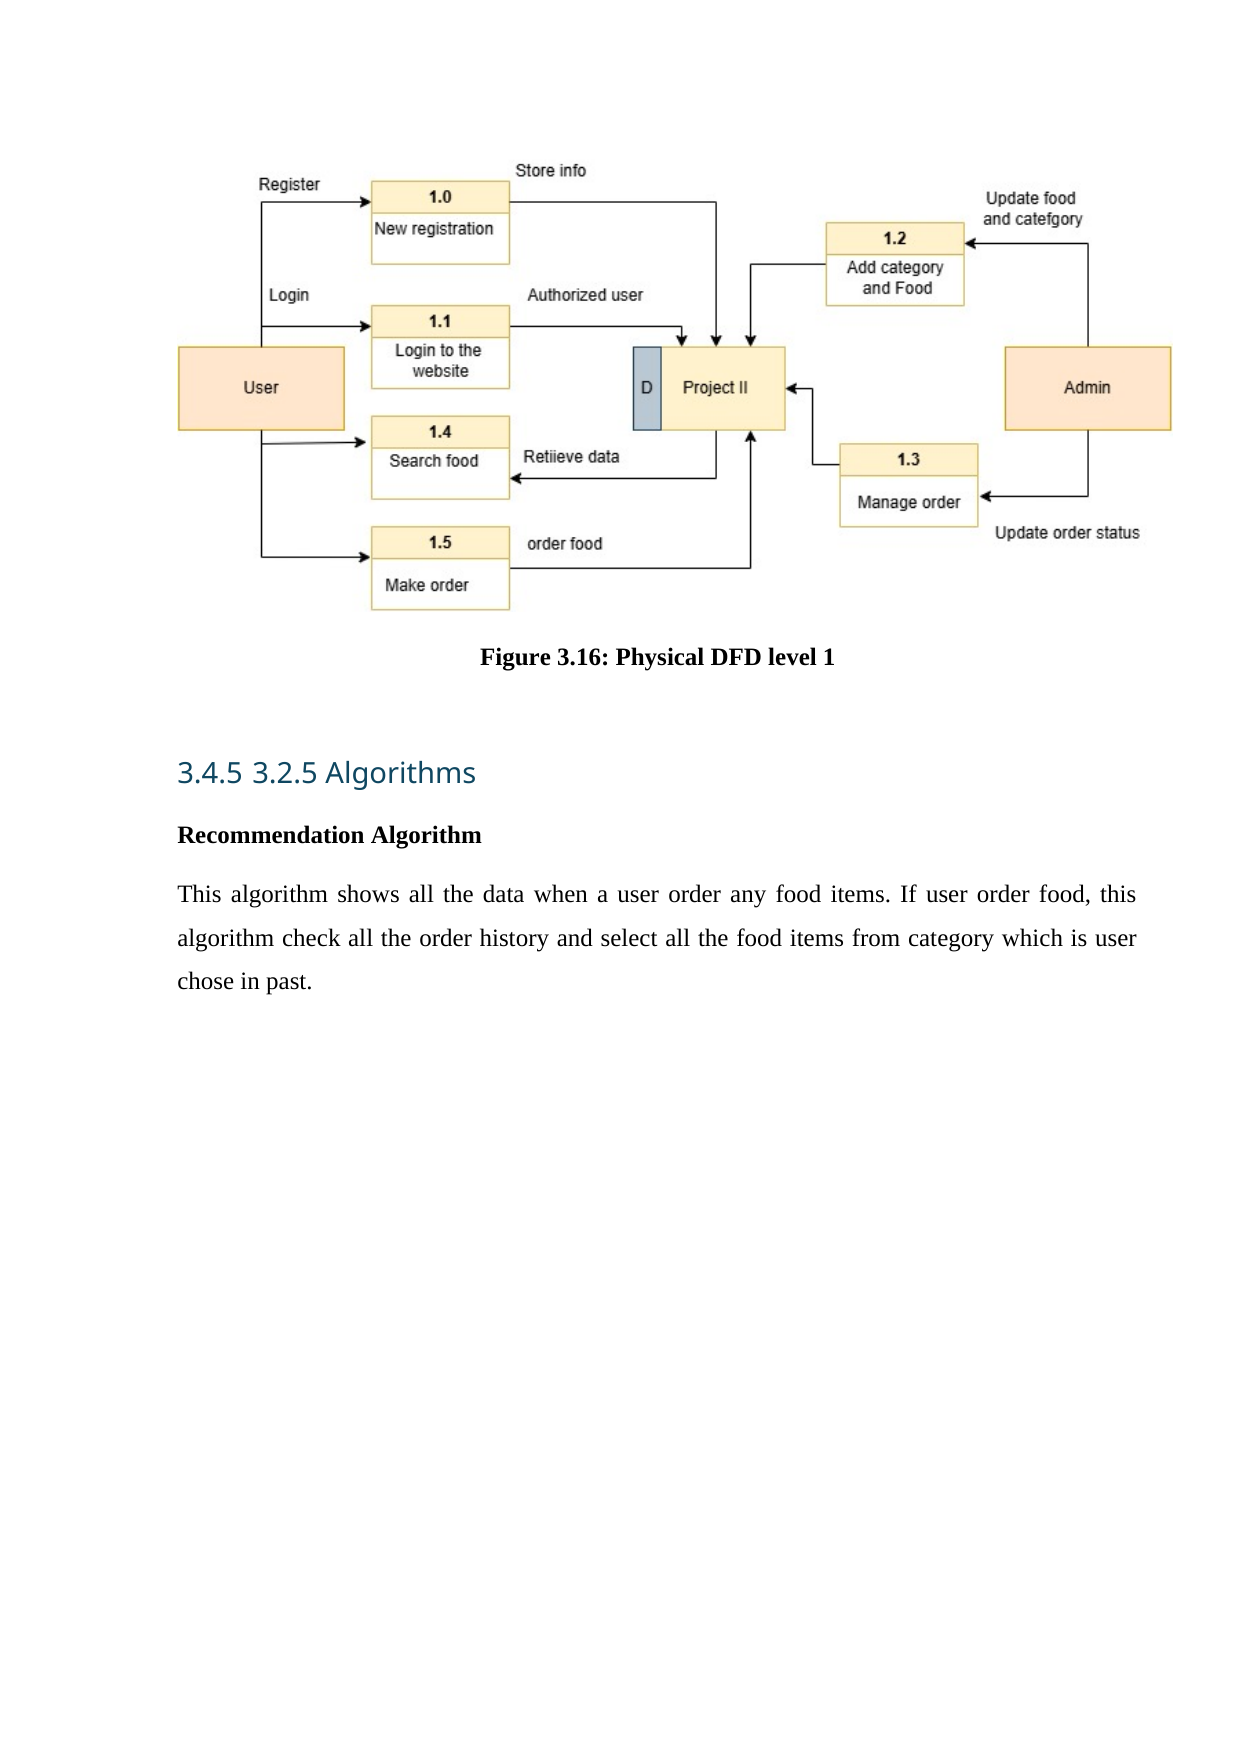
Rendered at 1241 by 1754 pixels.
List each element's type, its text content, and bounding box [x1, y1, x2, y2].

picture [177, 150, 1173, 612]
text This algorithm shows all the data when a user order any food items. If user order food, this algorithm check all the order history and select all the food items from category which is user chose in past. [177, 879, 1138, 994]
subtitle 3.2.5 Algorithms [177, 752, 1138, 792]
text Recommendation Algorithm [177, 820, 1138, 848]
